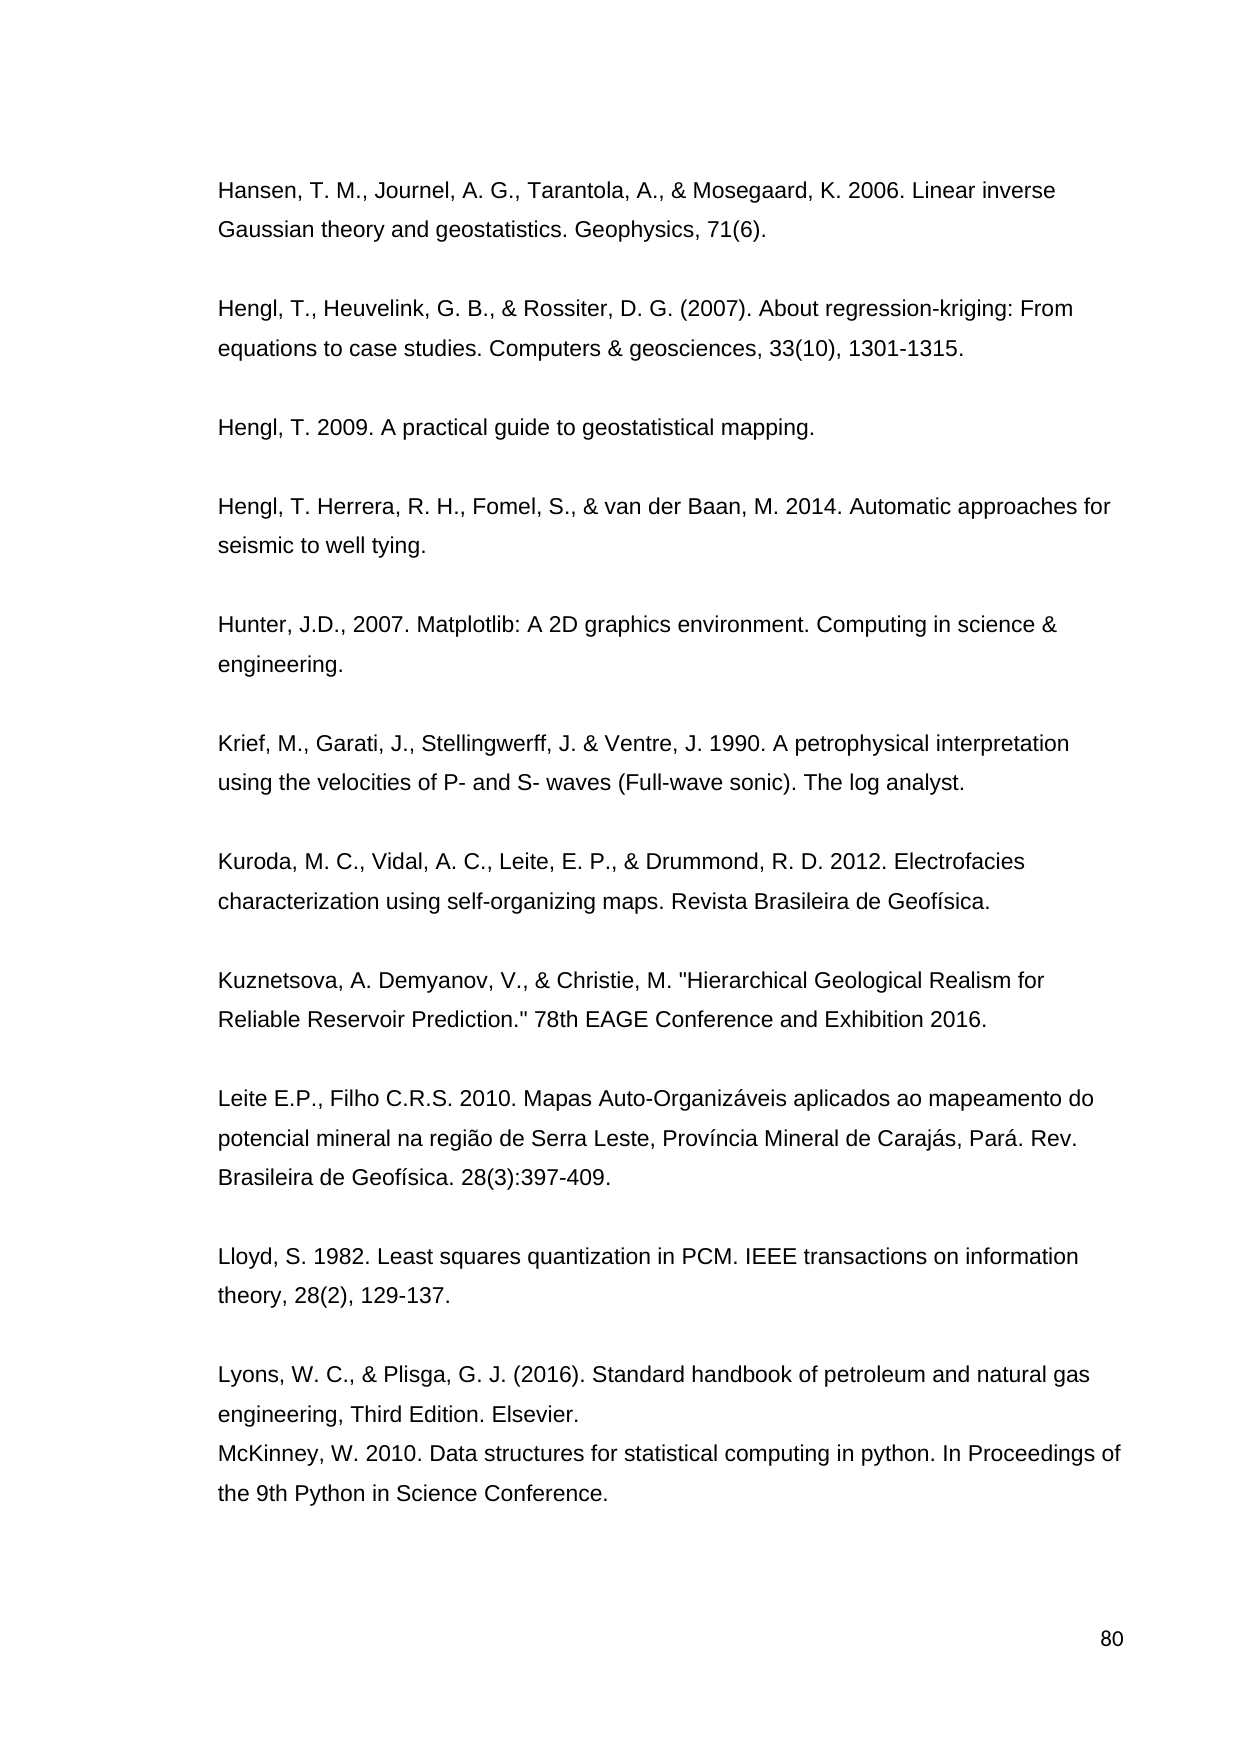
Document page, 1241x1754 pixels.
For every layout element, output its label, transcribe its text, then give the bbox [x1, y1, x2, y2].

list Krief, M., Garati, J., Stellingwerff, J. & Ventre, J. 1990. A petrophysical interpretation using the velocities of P- and S- waves (Full-wave sonic). The log analyst. [218, 730, 1123, 796]
list Hengl, T. Herrera, R. H., Fomel, S., & van der Baan, M. 2014. Automatic approaches for seismic to well tying. [218, 493, 1123, 559]
list Kuznetsova, A. Demyanov, V., & Christie, M. "Hierarchical Geological Realism for Reliable Reservoir Prediction." 78th EAGE Conference and Exhibition 2016. [218, 967, 1123, 1032]
list Hengl, T. 2009. A practical guide to geostatistical mapping. [218, 414, 1123, 440]
list Leite E.P., Filho C.R.S. 2010. Mapas Auto-Organizáveis aplicados ao mapeamento do potencial mineral na região de Serra Leste, Província Mineral de Carajás, Pará. Rev. Brasileira de Geofísica. 28(3):397-409. [218, 1085, 1123, 1190]
list Hansen, T. M., Journel, A. G., Tarantola, A., & Mosegaard, K. 2006. Linear inverse Gaussian theory and geostatistics. Geophysics, 71(6). [218, 177, 1123, 243]
list Kuroda, M. C., Vidal, A. C., Leite, E. P., & Drummond, R. D. 2012. Electrofacies characterization using self-organizing maps. Revista Brasileira de Geofísica. [218, 848, 1123, 914]
list Lloyd, S. 1982. Least squares quantization in PCM. IEEE transactions on information theory, 28(2), 129-137. [218, 1243, 1123, 1309]
list Hunter, J.D., 2007. Matplotlib: A 2D graphics environment. Computing in science & engineering. [218, 611, 1123, 677]
list Lyons, W. C., & Plisga, G. J. (2016). Standard handbook of petroleum and natural gas engineering, Third Edition. Elsevier. [218, 1361, 1123, 1427]
list Hengl, T., Heuvelink, G. B., & Rossiter, D. G. (2007). About regression-kriging: From equations to case studies. Computers & geosciences, 33(10), 1301-1315. [218, 295, 1123, 361]
list McKinney, W. 2010. Data structures for statistical computing in python. In Proceedings of the 9th Python in Science Conference. [218, 1440, 1123, 1506]
